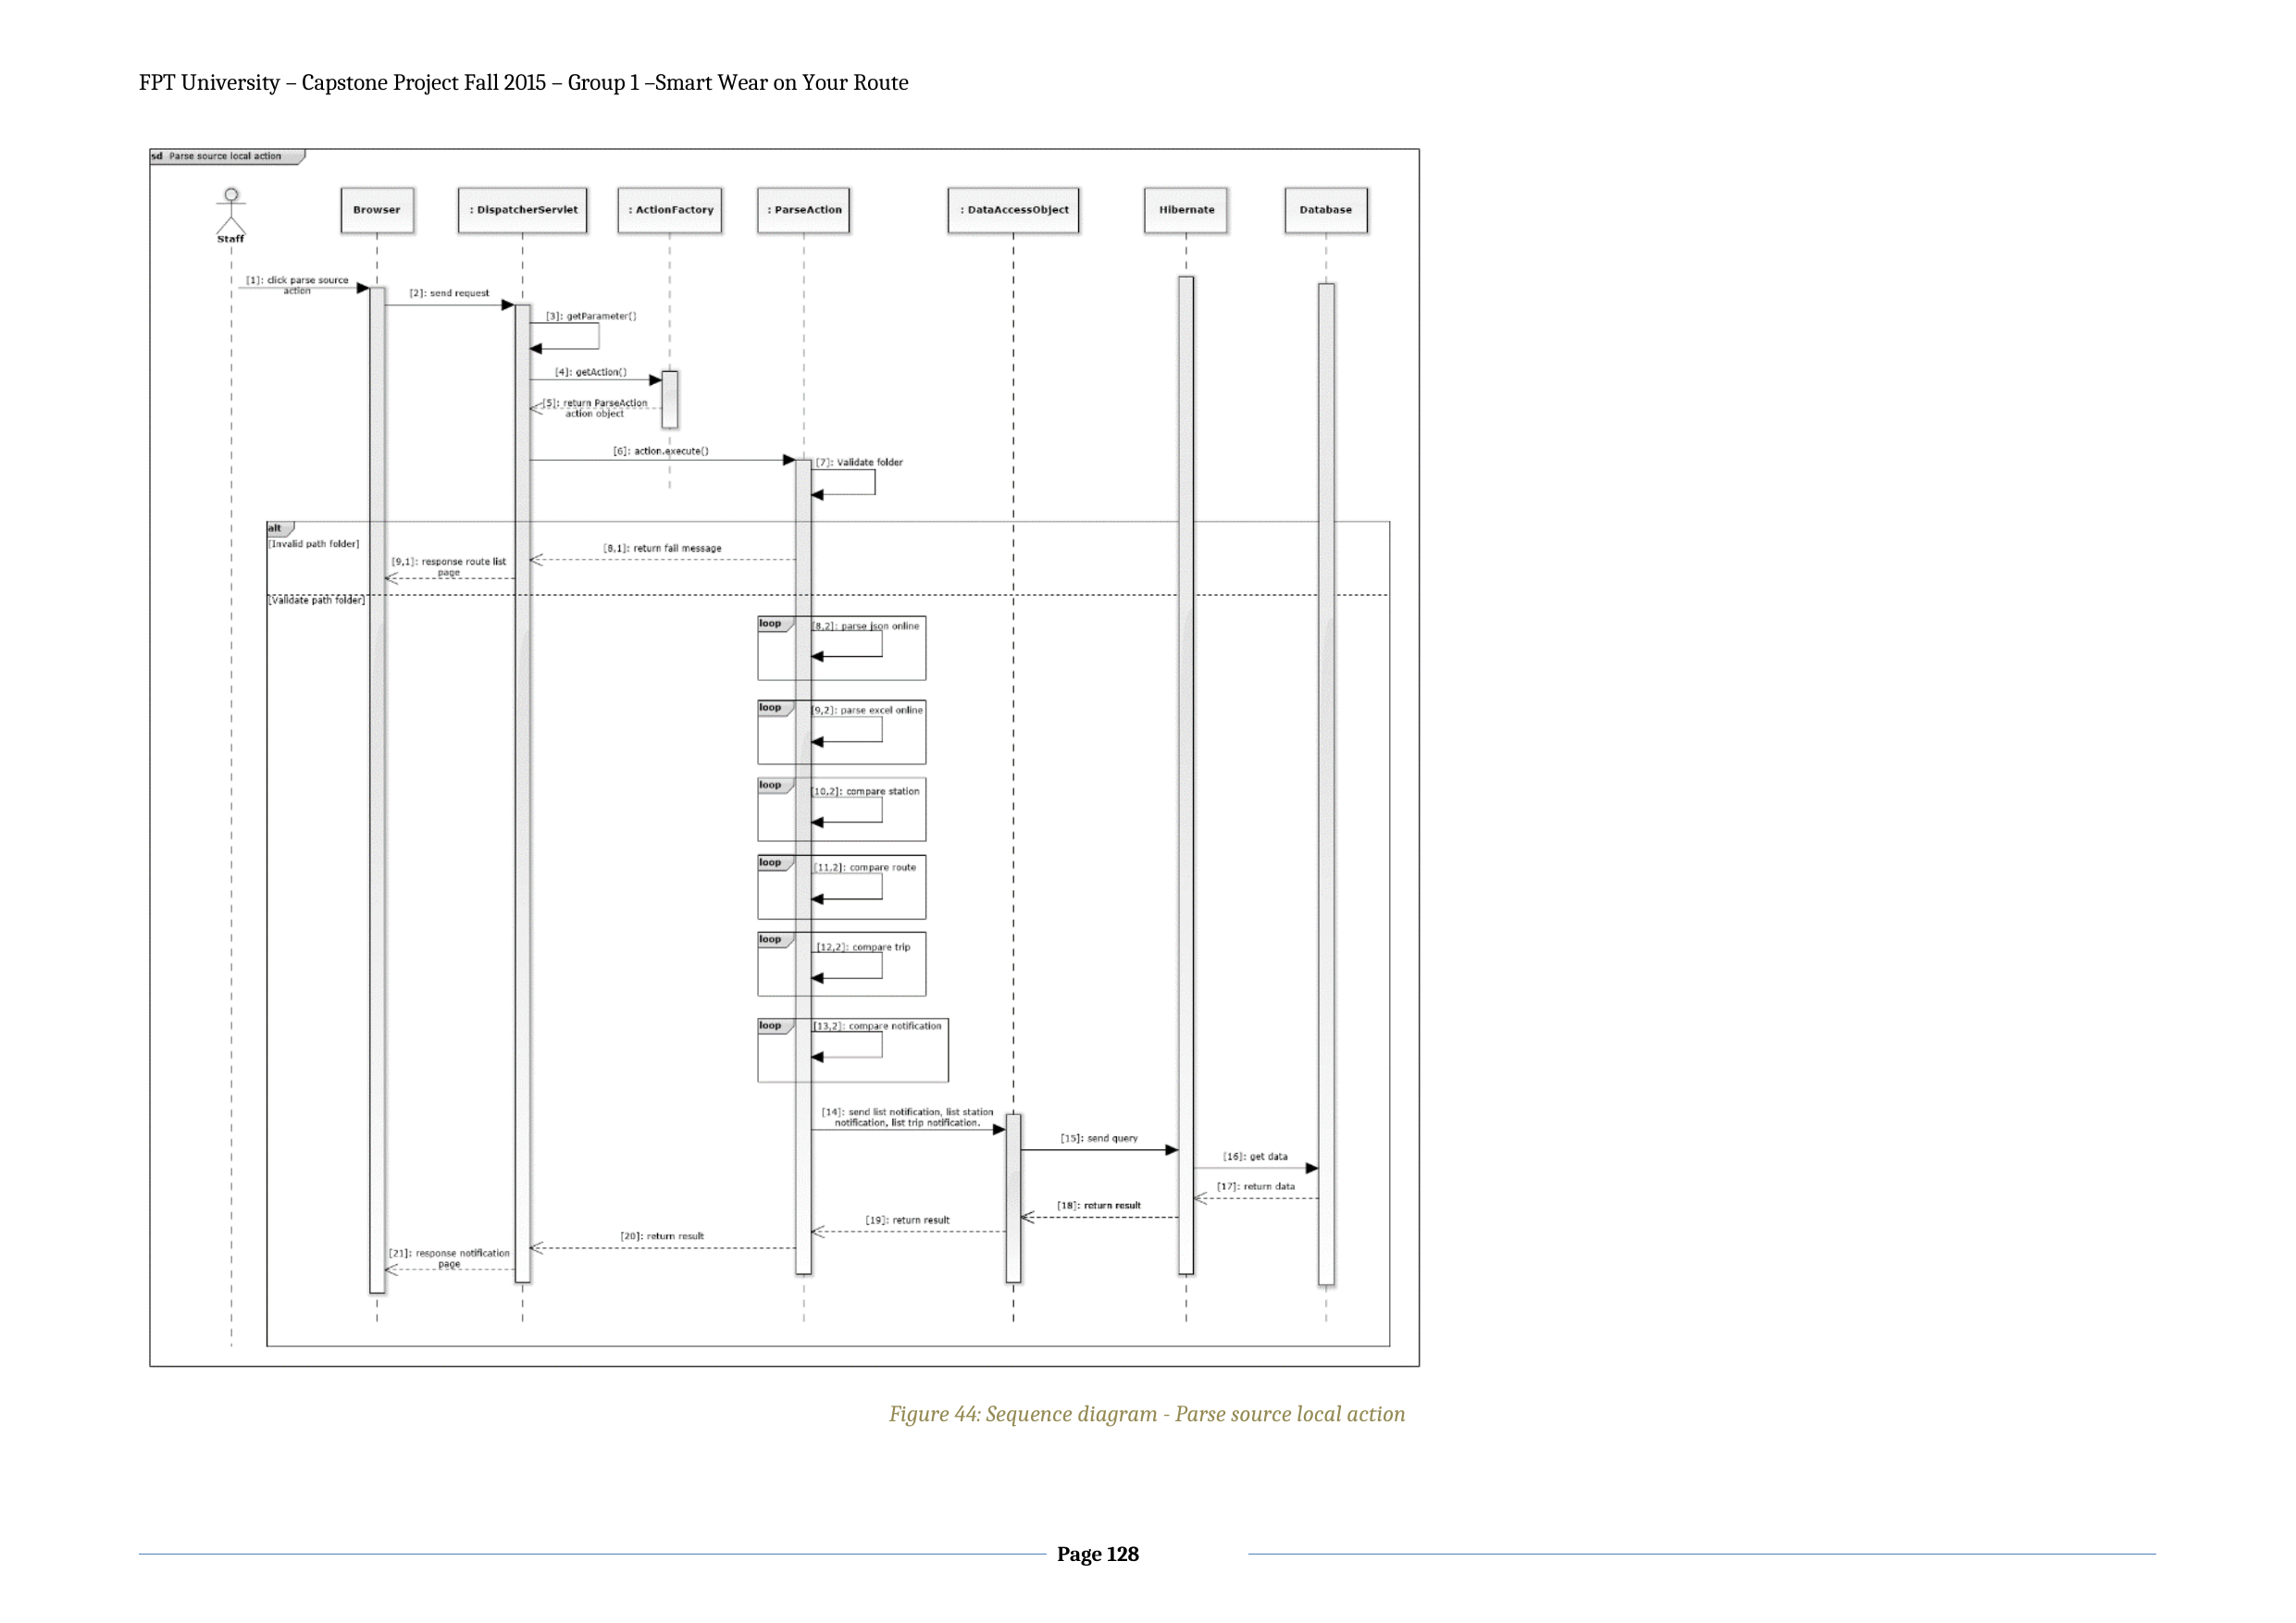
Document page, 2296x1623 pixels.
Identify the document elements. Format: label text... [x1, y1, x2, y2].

picture [139, 139, 1431, 1378]
